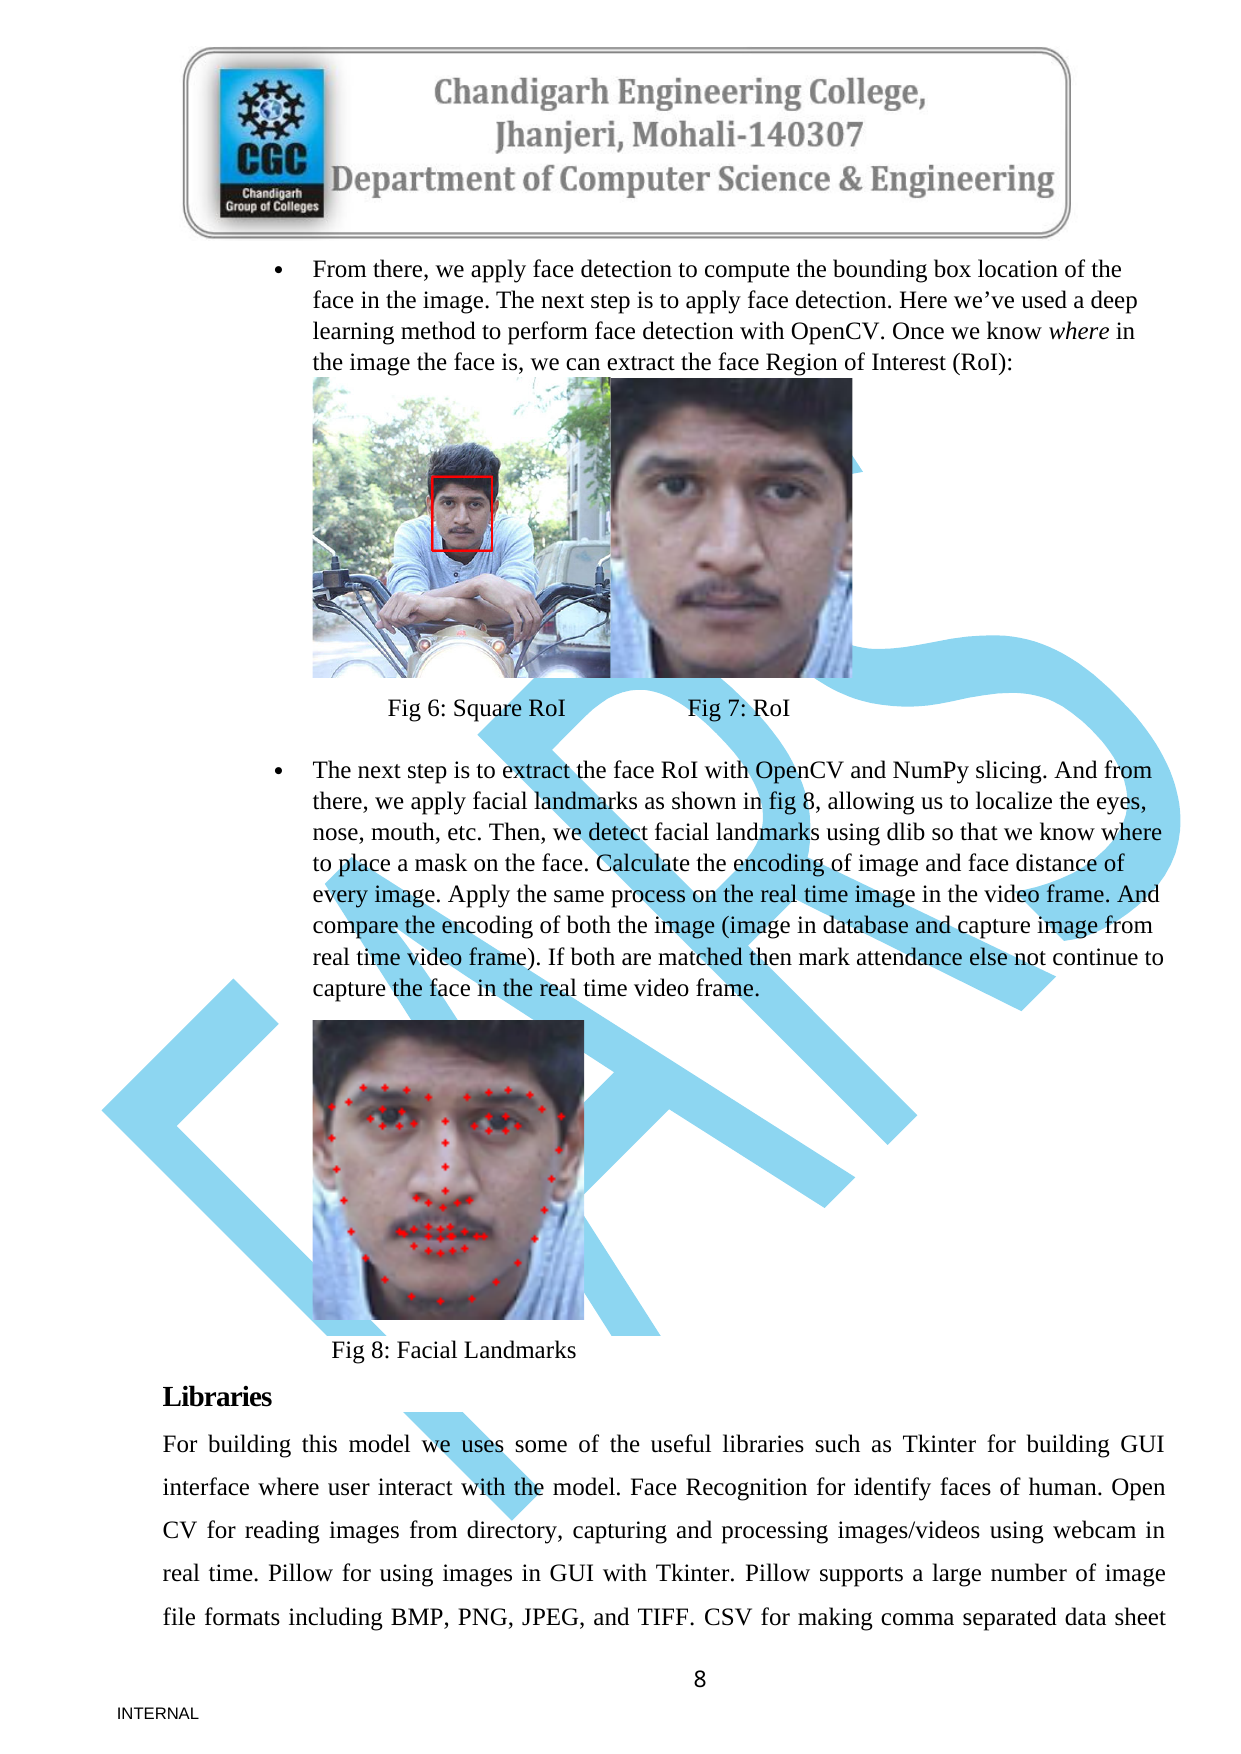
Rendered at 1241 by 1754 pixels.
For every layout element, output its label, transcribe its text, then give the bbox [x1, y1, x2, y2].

picture [162, 46, 1093, 241]
list The next step is to extract the face RoI with OpenCV and NumPy slicing. And from there, we apply facial landmarks as shown in fig 8, allowing us to localize the eyes, nose, mouth, etc. Then, we detect facial landmarks using dlib so that we know where to place a mask on the face. Calculate the encoding of image and face distance of every image. Apply the same process on the real time image in the video frame. And compare the encoding of both the image (image in database and capture image from real time video frame). If both are matched then mark attendance else not continue to capture the face in the real time video frame. [275, 755, 1166, 1001]
picture [312, 377, 853, 678]
list From there, we apply face detection to compute the bounding box location of the face in the image. The next step is to apply face detection. Here we’ve used a deep learning method to perform face detection with OpenCV. Once we know where in the image the face is, we can extract the face Region of Interest (RoI): [275, 254, 1166, 376]
list Fig 6: Square RoI Fig 7: RoI [312, 693, 1166, 722]
picture [312, 1020, 585, 1320]
text Libraries [162, 1379, 1166, 1412]
text Fig 8: Facial Landmarks [312, 1336, 1166, 1364]
